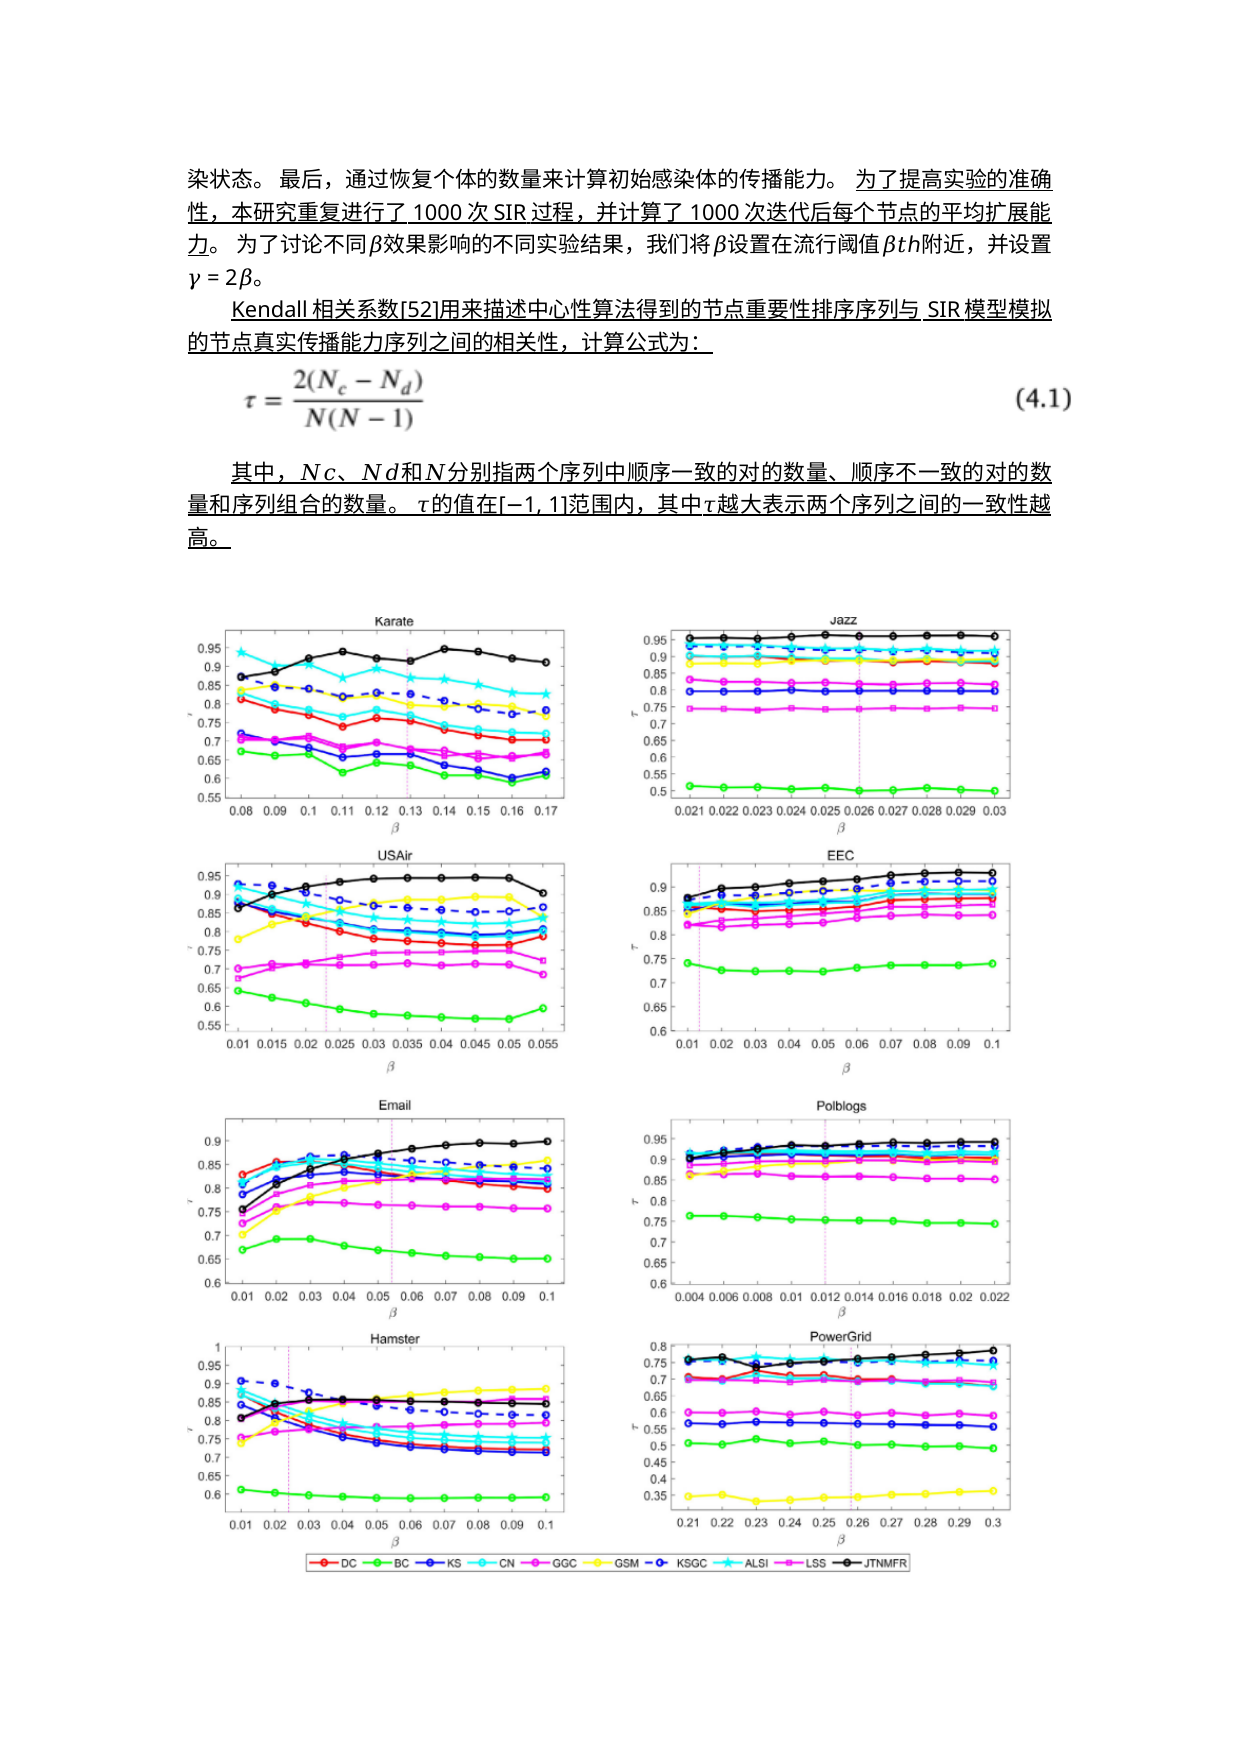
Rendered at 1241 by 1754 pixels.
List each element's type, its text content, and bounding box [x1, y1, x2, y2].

picture [231, 357, 1097, 452]
text 其中，𝑁𝑐、𝑁𝑑和𝑁分别指两个序列中顺序一致的对的数量、顺序不一致的对的数量和序列组合的数量。 𝜏的值在[−1, 1]范围内，其中𝜏越大表示两个序列之间的一致性越高。 [187, 454, 1053, 552]
text Kendall相关系数[52]用来描述中心性算法得到的节点重要性排序序列与SIR模型模拟的节点真实传播能力序列之间的相关性，计算公式为： [187, 292, 1053, 357]
picture [187, 617, 1053, 1591]
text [187, 162, 1053, 292]
